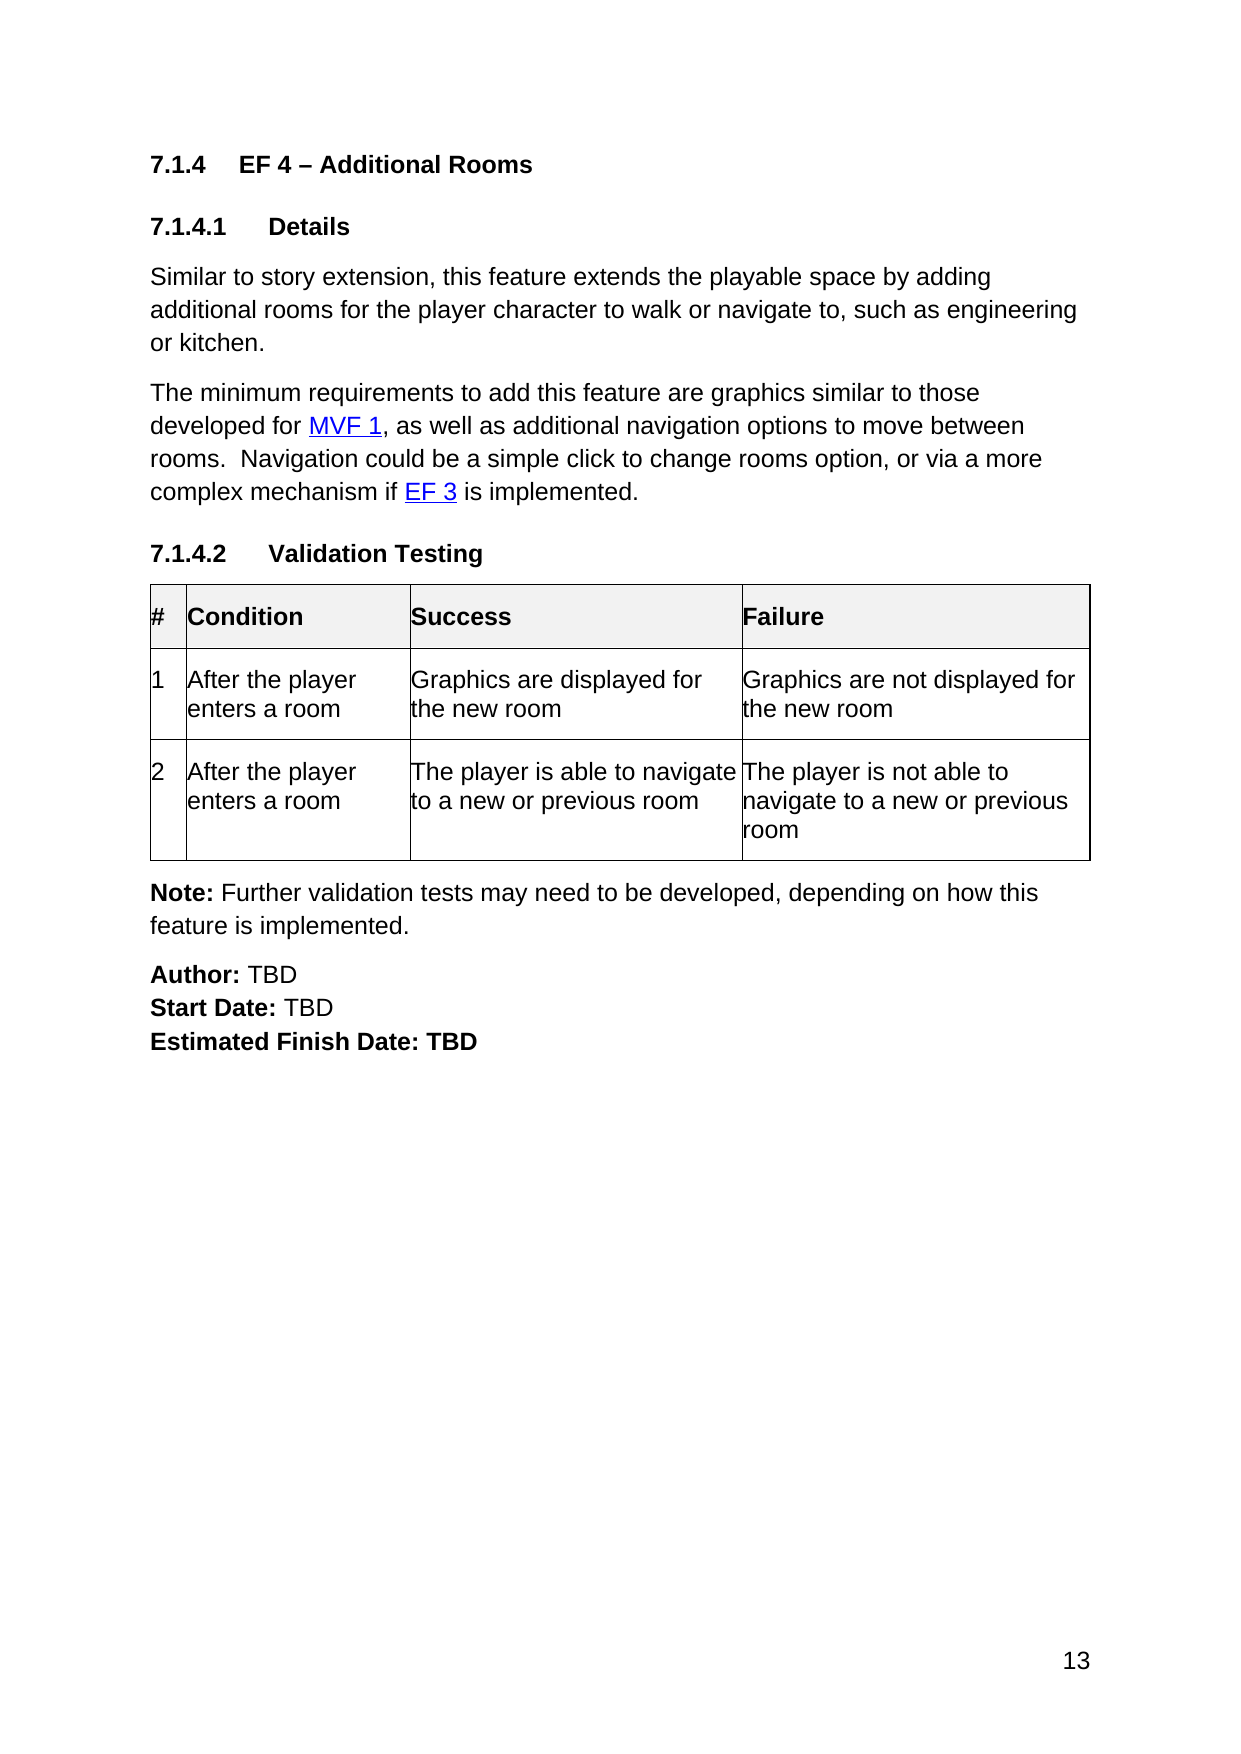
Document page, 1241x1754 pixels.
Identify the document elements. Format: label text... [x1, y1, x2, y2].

table_cell 2 [151, 740, 186, 860]
table_header Failure [743, 585, 1089, 647]
table_header Condition [187, 585, 410, 647]
subtitle EF 4 – Additional Rooms [150, 150, 1090, 179]
text Similar to story extension, this feature extends the playable space by adding additional rooms for the player character to walk or navigate to, such as engineering or kitchen. [150, 262, 1090, 357]
text Note: Further validation tests may need to be developed, depending on how this feature is implemented. [150, 878, 1090, 939]
table_cell Graphics are not displayed for the new room [743, 649, 1089, 739]
table_cell 1 [151, 649, 186, 739]
table_cell The player is able to navigate to a new or previous room [411, 740, 742, 860]
subtitle Details [150, 212, 1090, 241]
table_header Success [411, 585, 742, 647]
subtitle Validation Testing [150, 539, 1090, 568]
text Author: TBD [150, 960, 1090, 989]
table_cell After the player enters a room [187, 740, 410, 860]
table_header # [151, 585, 186, 647]
text Estimated Finish Date: TBD [150, 1026, 1090, 1055]
table_cell The player is not able to navigate to a new or previous room [743, 740, 1089, 860]
table_cell After the player enters a room [187, 649, 410, 739]
table_cell Graphics are displayed for the new room [411, 649, 742, 739]
text The minimum requirements to add this feature are graphics similar to those developed for MVF 1, as well as additional navigation options to move between rooms. Navigation could be a simple click to change rooms option, or via a more complex mechanism if EF 3 is implemented. [150, 378, 1090, 505]
text Start Date: TBD [150, 993, 1090, 1022]
